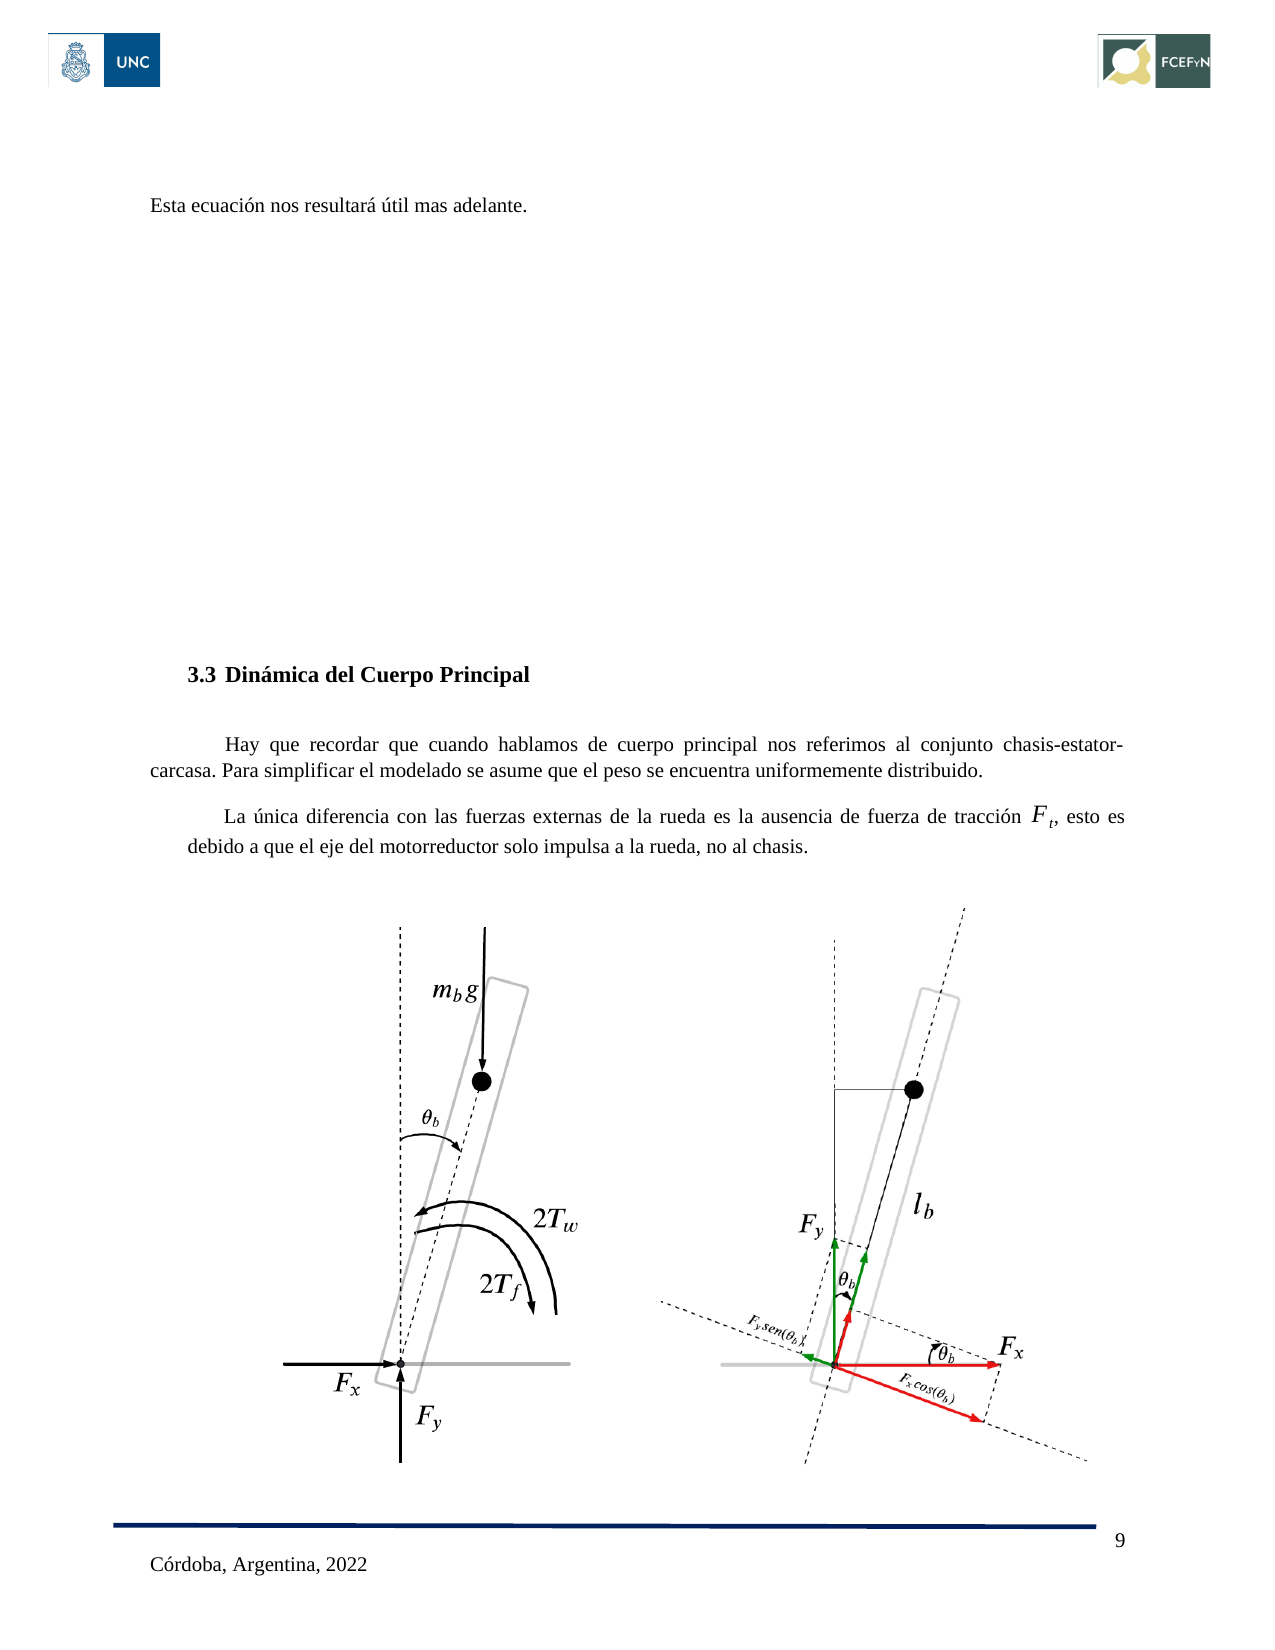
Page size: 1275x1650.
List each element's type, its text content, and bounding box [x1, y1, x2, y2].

picture [656, 902, 1090, 1469]
picture [47, 33, 160, 87]
text La única diferencia con las fuerzas externas de la rueda es la ausencia de fuerza de tracción , esto es debido a que el eje del motorreductor solo impulsa a la rueda, no al chasis. [187, 801, 1125, 858]
text Esta ecuación nos resultará útil mas adelante. [150, 193, 1125, 217]
subtitle Dinámica del Cuerpo Principal [187, 661, 1125, 688]
text Hay que recordar que cuando hablamos de cuerpo principal nos referimos al conjunto chasis-estator-carcasa. Para simplificar el modelado se asume que el peso se encuentra uniformemente distribuido. [150, 732, 1125, 782]
picture [1097, 34, 1211, 88]
